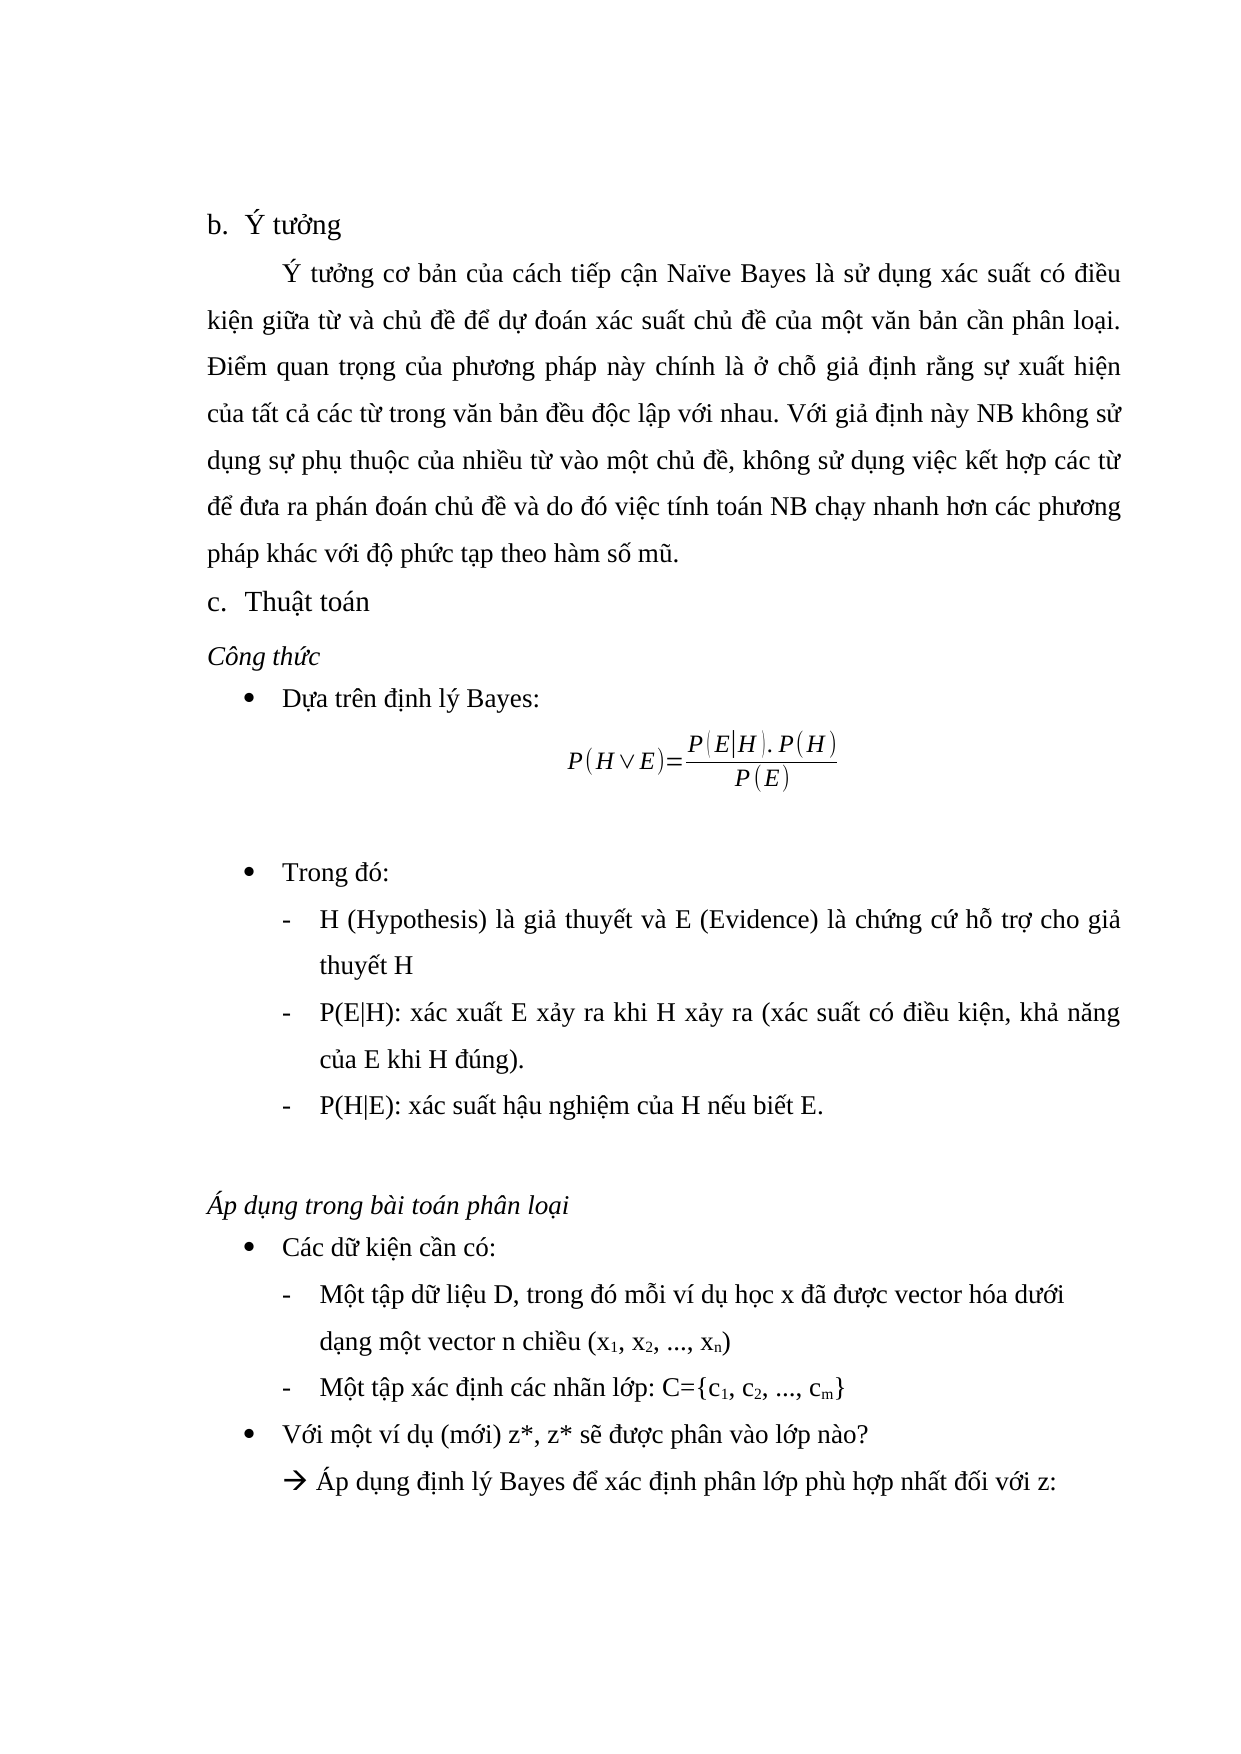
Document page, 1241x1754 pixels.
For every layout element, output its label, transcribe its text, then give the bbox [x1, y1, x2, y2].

text Áp dụng định lý Bayes để xác định phân lớp phù hợp nhất đối với z: [207, 1465, 1122, 1496]
list Một tập xác định các nhãn lớp: C={c1, c2, ..., cm} [282, 1371, 1122, 1402]
list H (Hypothesis) là giả thuyết và E (Evidence) là chứng cứ hỗ trợ cho giả thuyết H [282, 903, 1122, 981]
list Thuật toán [207, 584, 1122, 617]
text Áp dụng trong bài toán phân loại [207, 1189, 1122, 1220]
list Ý tưởng [207, 207, 1122, 240]
text Ý tưởng cơ bản của cách tiếp cận Naïve Bayes là sử dụng xác suất có điều kiện giữa từ và chủ đề để dự đoán xác suất chủ đề của một văn bản cần phân loại. Điểm quan trọng của phương pháp này chính là ở chỗ giả định rằng sự xuất hiện của tất cả các từ trong văn bản đều độc lập với nhau. Với giả định này NB không sử dụng sự phụ thuộc của nhiều từ vào một chủ đề, không sử dụng việc kết hợp các từ để đưa ra phán đoán chủ đề và do đó việc tính toán NB chạy nhanh hơn các phương pháp khác với độ phức tạp theo hàm số mũ. [207, 257, 1122, 568]
list P(H|E): xác suất hậu nghiệm của H nếu biết E. [282, 1089, 1122, 1121]
list Dựa trên định lý Bayes: [244, 682, 1122, 713]
list Với một ví dụ (mới) z*, z* sẽ được phân vào lớp nào? [244, 1418, 1122, 1449]
list Trong đó: [244, 856, 1122, 887]
list Một tập dữ liệu D, trong đó mỗi ví dụ học x đã được vector hóa dưới dạng một vector n chiều (x1, x2, ..., xn) [282, 1278, 1122, 1356]
text Công thức [207, 640, 1122, 671]
list P(E|H): xác xuất E xảy ra khi H xảy ra (xác suất có điều kiện, khả năng của E khi H đúng). [282, 996, 1122, 1074]
list Các dữ kiện cần có: [244, 1231, 1122, 1262]
